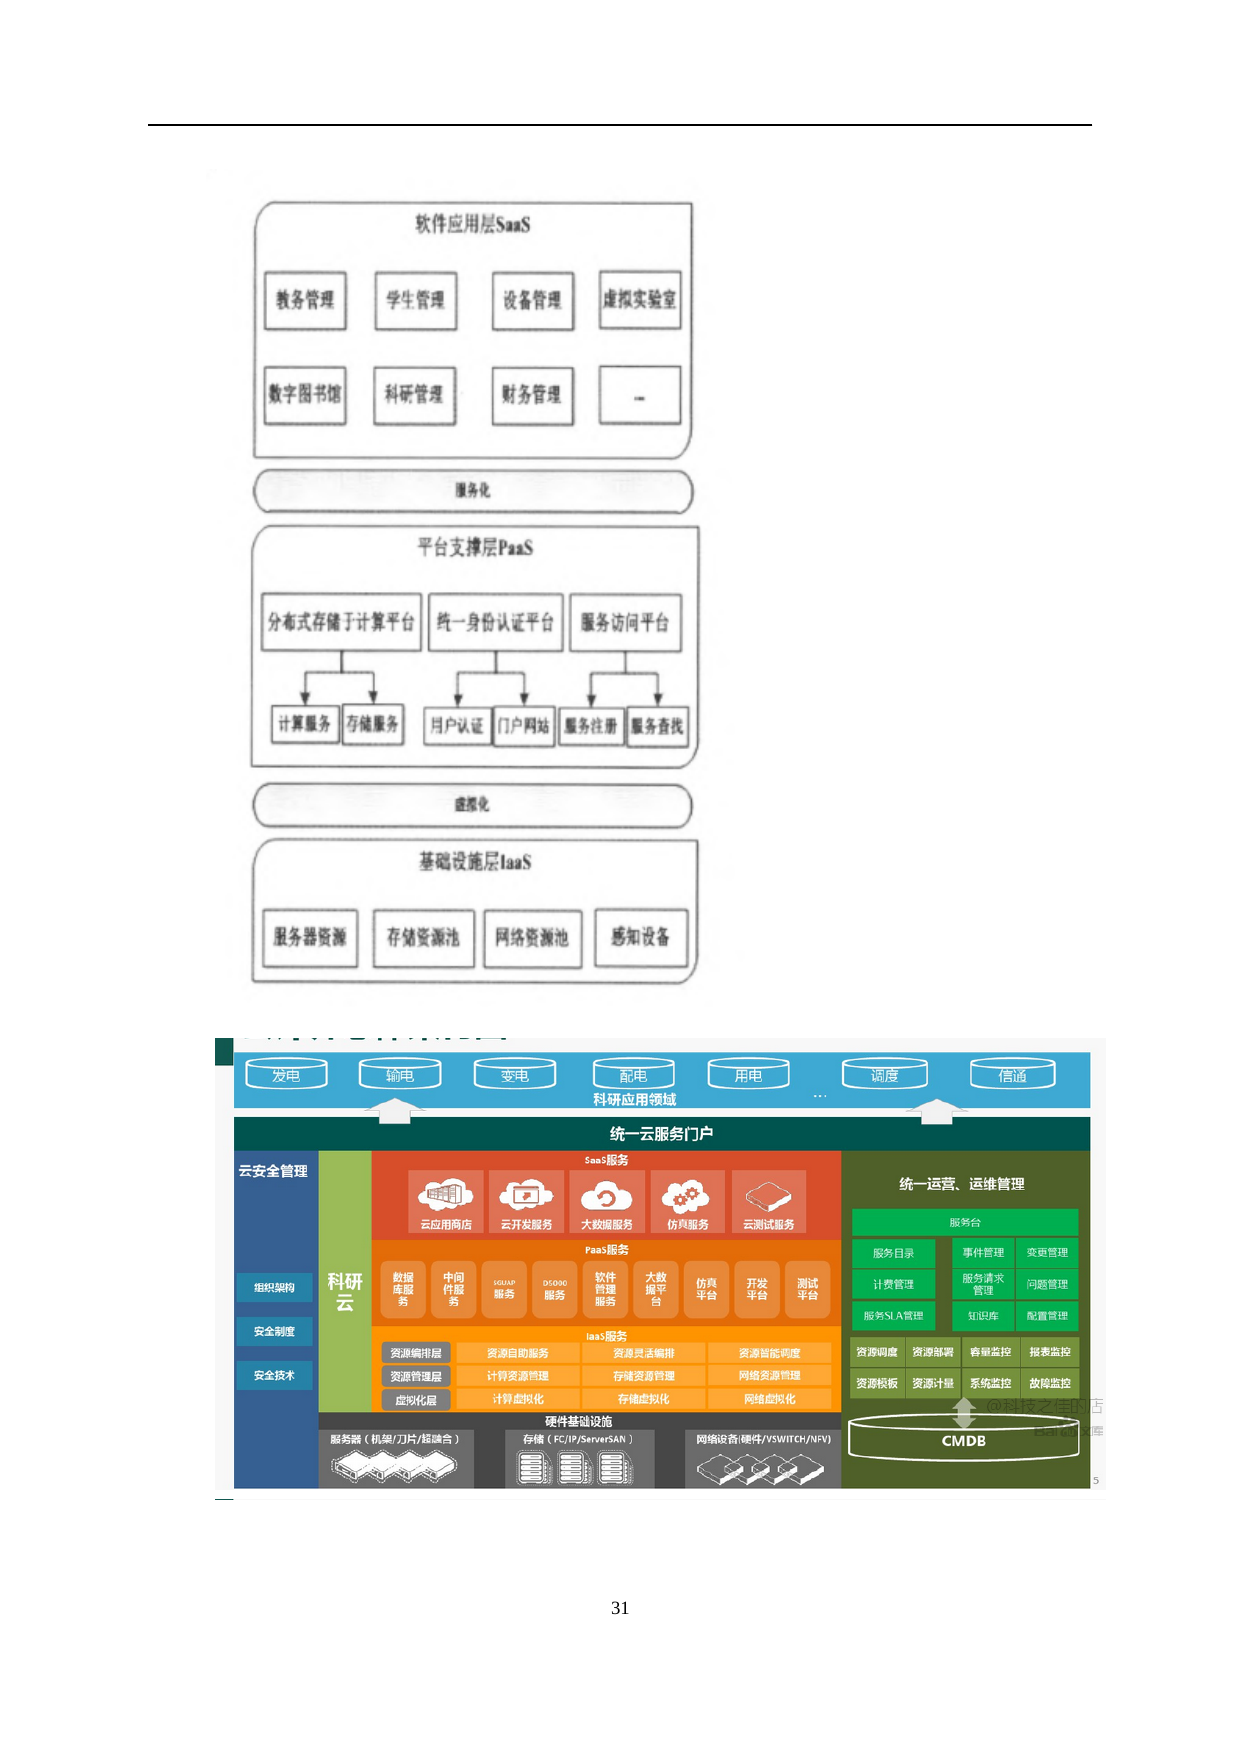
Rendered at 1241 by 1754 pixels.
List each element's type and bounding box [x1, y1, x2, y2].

picture [206, 1038, 1107, 1500]
picture [206, 169, 791, 1007]
